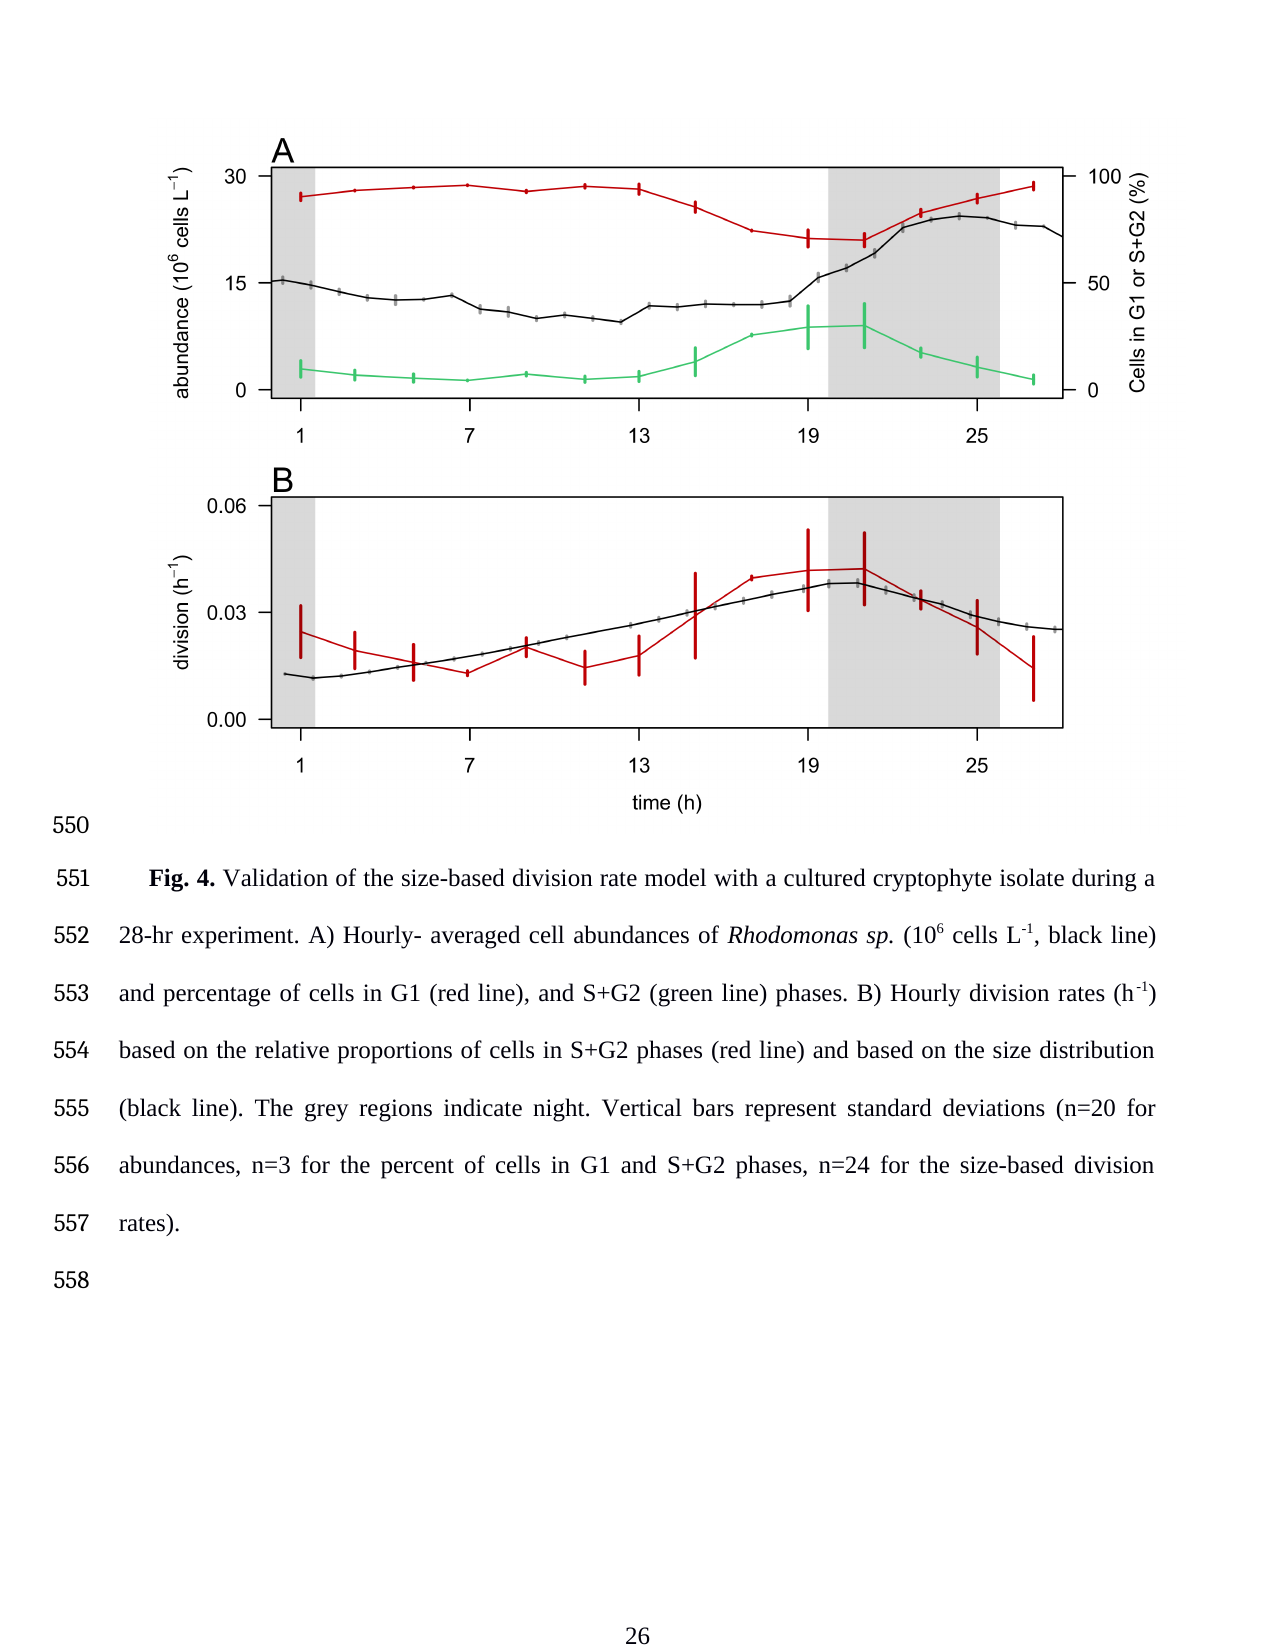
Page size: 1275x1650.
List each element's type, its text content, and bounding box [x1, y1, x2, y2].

picture [148, 118, 1186, 834]
text Fig. 4. Validation of the size-based division rate model with a cultured cryptophyte isolate during a 28-hr experiment. A) Hourly- averaged cell abundances of Rhodomonas sp. (106 cells L-1, black line) and percentage of cells in G1 (red line), and S+G2 (green line) phases. B) Hourly division rates (h-1) based on the relative proportions of cells in S+G2 phases (red line) and based on the size distribution (black line). The grey regions indicate night. Vertical bars represent standard deviations (n=20 for abundances, n=3 for the percent of cells in G1 and S+G2 phases, n=24 for the size-based division rates). [118, 863, 1156, 1236]
